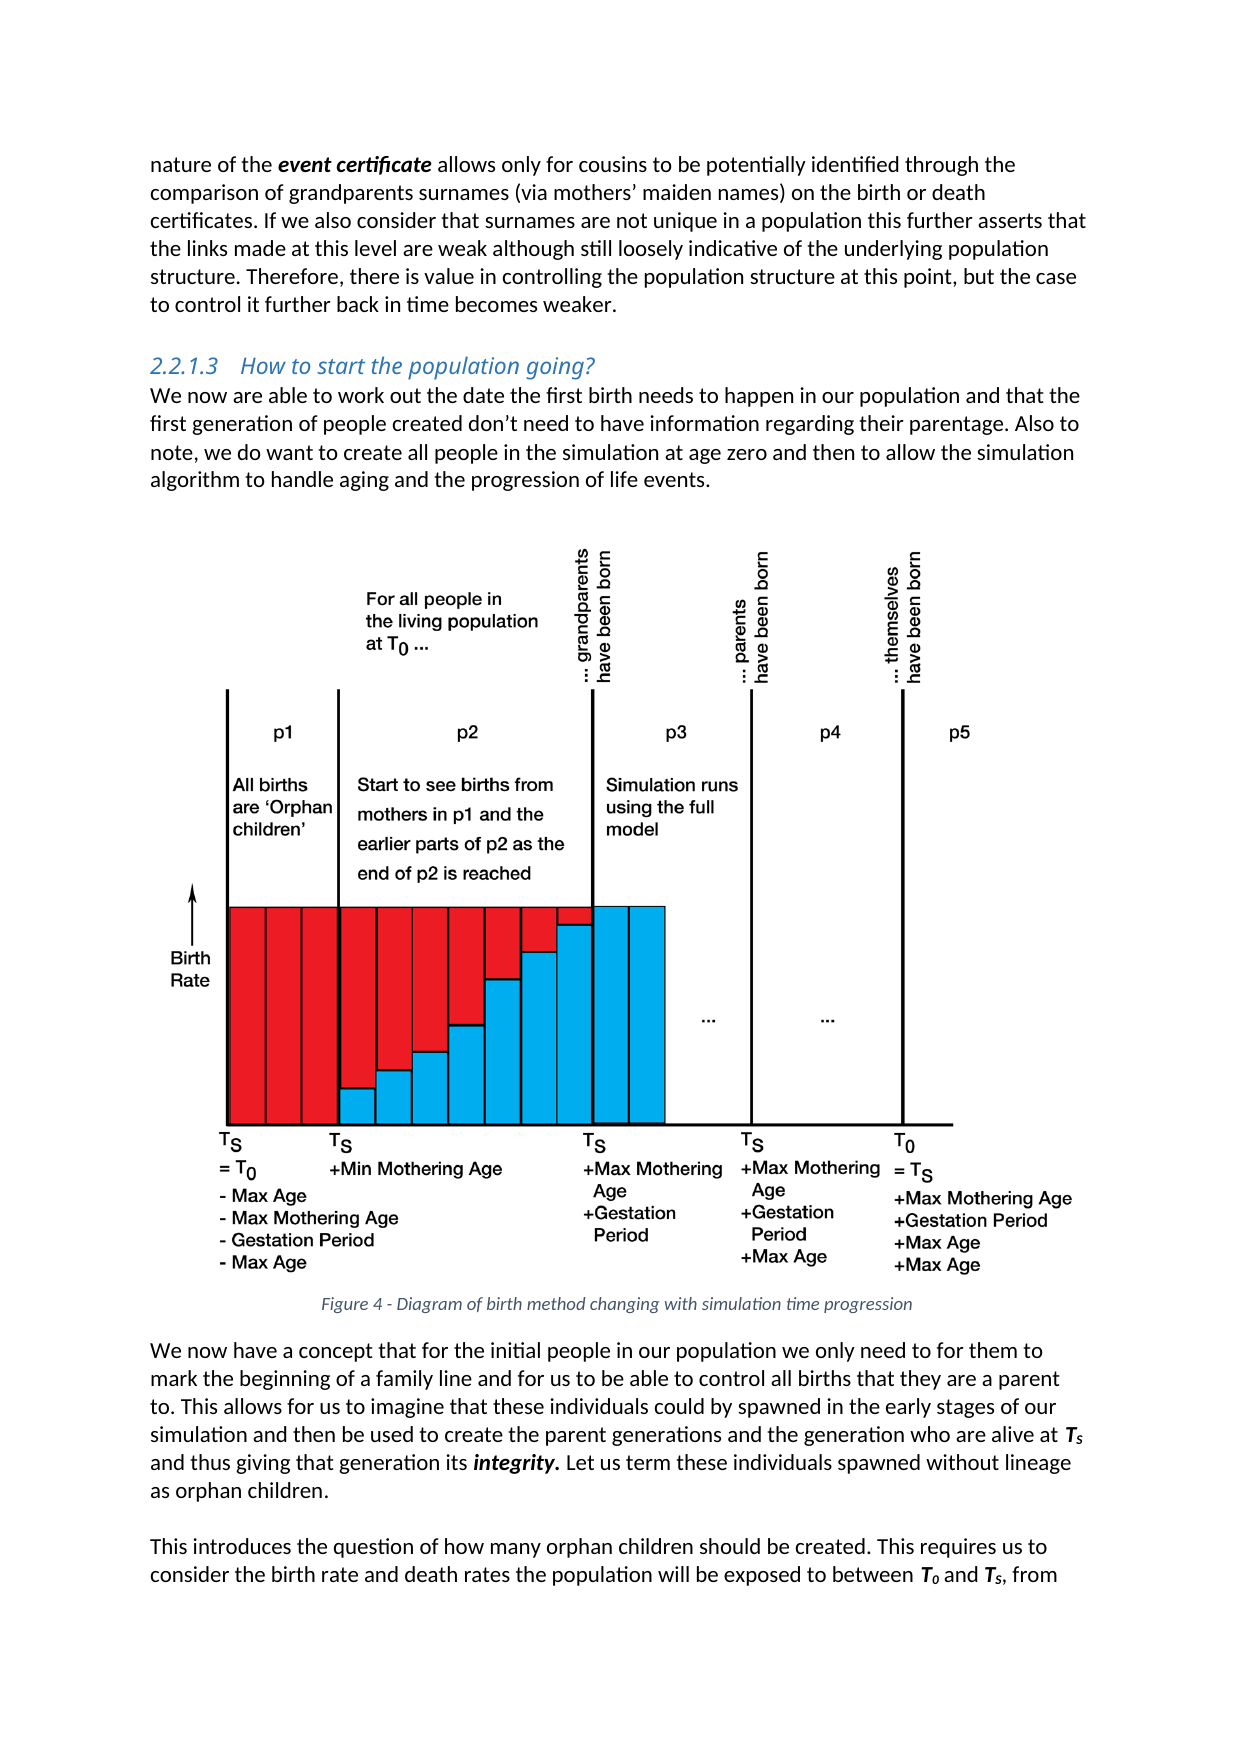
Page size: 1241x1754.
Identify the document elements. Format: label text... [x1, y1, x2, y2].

picture [150, 521, 1090, 1292]
text We now are able to work out the date the first birth needs to happen in our population and that the first generation of people created don’t need to have information regarding their parentage. Also to note, we do want to create all people in the simulation at age zero and then to allow the simulation algorithm to handle aging and the progression of life events. [150, 382, 1090, 494]
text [150, 150, 1090, 318]
text We now have a concept that for the initial people in our population we only need to for them to mark the beginning of a family line and for us to be able to control all births that they are a parent to. This allows for us to imagine that these individuals could by spawned in the early stages of our simulation and then be used to create the parent generations and the generation who are alive at TS and thus giving that generation its integrity. Let us term these individuals spawned without lineage as orphan children. [150, 1336, 1090, 1504]
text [150, 1532, 1090, 1588]
text Figure 4 - Diagram of birth method changing with simulation time progression [150, 1292, 1090, 1315]
subtitle How to start the population going? [150, 350, 1090, 382]
